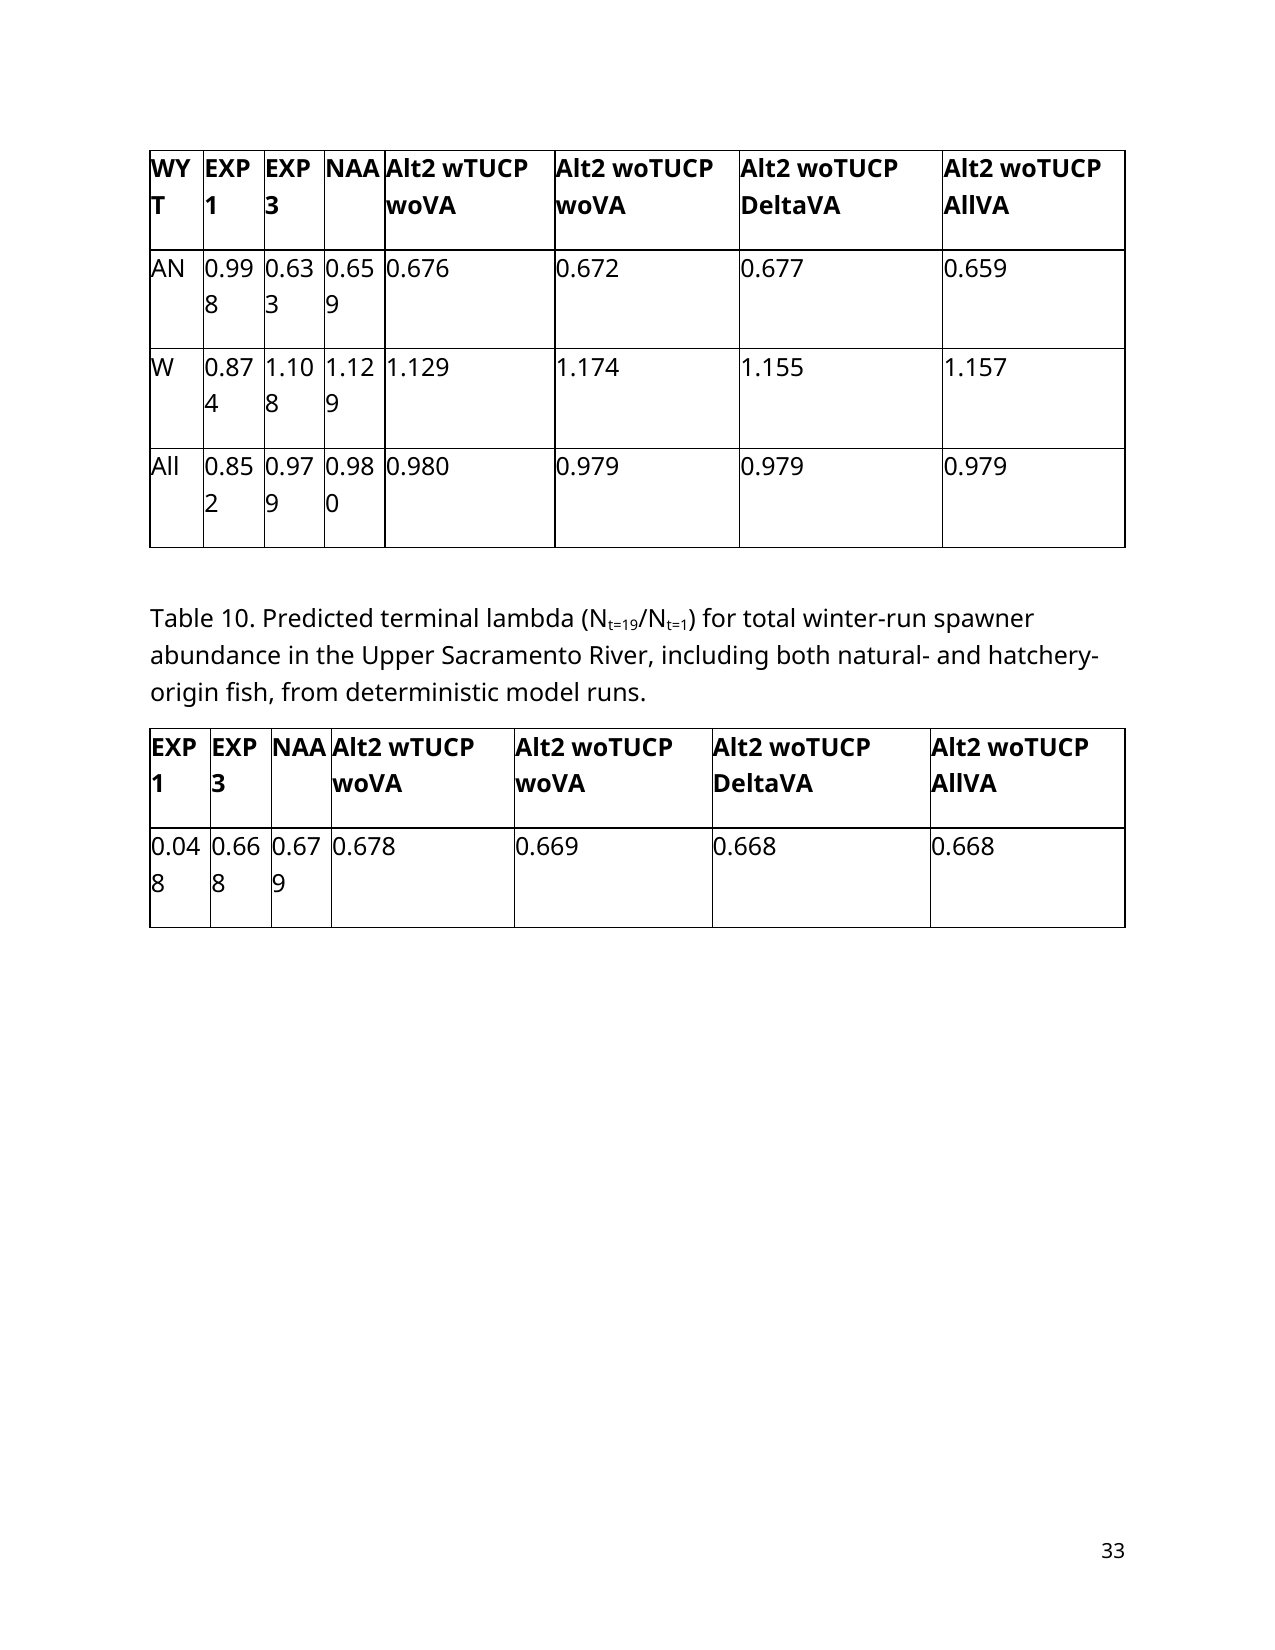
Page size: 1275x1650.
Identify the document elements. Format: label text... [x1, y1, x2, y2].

table_header NAA [272, 729, 331, 827]
table_header Alt2 woTUCP AllVA [931, 729, 1124, 827]
table_header NAA [325, 151, 384, 249]
table_cell 1.129 [386, 349, 554, 447]
table_header Alt2 woTUCP DeltaVA [740, 151, 942, 249]
table_cell 0.979 [943, 449, 1124, 547]
table_cell 0.048 [151, 829, 210, 927]
table_cell 1.157 [943, 349, 1124, 447]
table_cell 0.852 [204, 449, 264, 547]
table_header EXP3 [265, 151, 324, 249]
table_header EXP1 [151, 729, 210, 827]
table_cell 0.668 [931, 829, 1124, 927]
table_header EXP3 [211, 729, 271, 827]
table_cell 0.678 [332, 829, 514, 927]
table_cell AN [151, 251, 203, 348]
table_cell All [151, 449, 203, 547]
table_cell 0.659 [943, 251, 1124, 348]
table_header Alt2 woTUCP woVA [556, 151, 739, 249]
table_cell 0.679 [272, 829, 331, 927]
table_cell 0.668 [713, 829, 930, 927]
table_cell 0.669 [515, 829, 712, 927]
table_header Alt2 wTUCP woVA [386, 151, 554, 249]
table_cell 1.155 [740, 349, 942, 447]
table_cell 0.668 [211, 829, 271, 927]
table_header Alt2 wTUCP woVA [332, 729, 514, 827]
table_header Alt2 woTUCP woVA [515, 729, 712, 827]
table_cell 0.676 [386, 251, 554, 348]
table_cell 0.998 [204, 251, 264, 348]
table_cell 1.129 [325, 349, 384, 447]
table_cell 0.979 [556, 449, 739, 547]
table_header WYT [151, 151, 203, 249]
table_cell 0.979 [265, 449, 324, 547]
table_header Alt2 woTUCP DeltaVA [713, 729, 930, 827]
table_cell 0.659 [325, 251, 384, 348]
table_cell 0.672 [556, 251, 739, 348]
table_cell 0.874 [204, 349, 264, 447]
table_header EXP1 [204, 151, 264, 249]
table_cell 0.980 [325, 449, 384, 547]
table_cell 0.677 [740, 251, 942, 348]
table_cell 0.633 [265, 251, 324, 348]
text Table 10. Predicted terminal lambda (Nt=19/Nt=1) for total winter-run spawner abundance in the Upper Sacramento River, including both natural- and hatchery-origin fish, from deterministic model runs. [150, 601, 1125, 709]
table_cell 1.174 [556, 349, 739, 447]
table_cell 0.979 [740, 449, 942, 547]
table_cell W [151, 349, 203, 447]
table_cell 1.108 [265, 349, 324, 447]
table_header Alt2 woTUCP AllVA [943, 151, 1124, 249]
table_cell 0.980 [386, 449, 554, 547]
